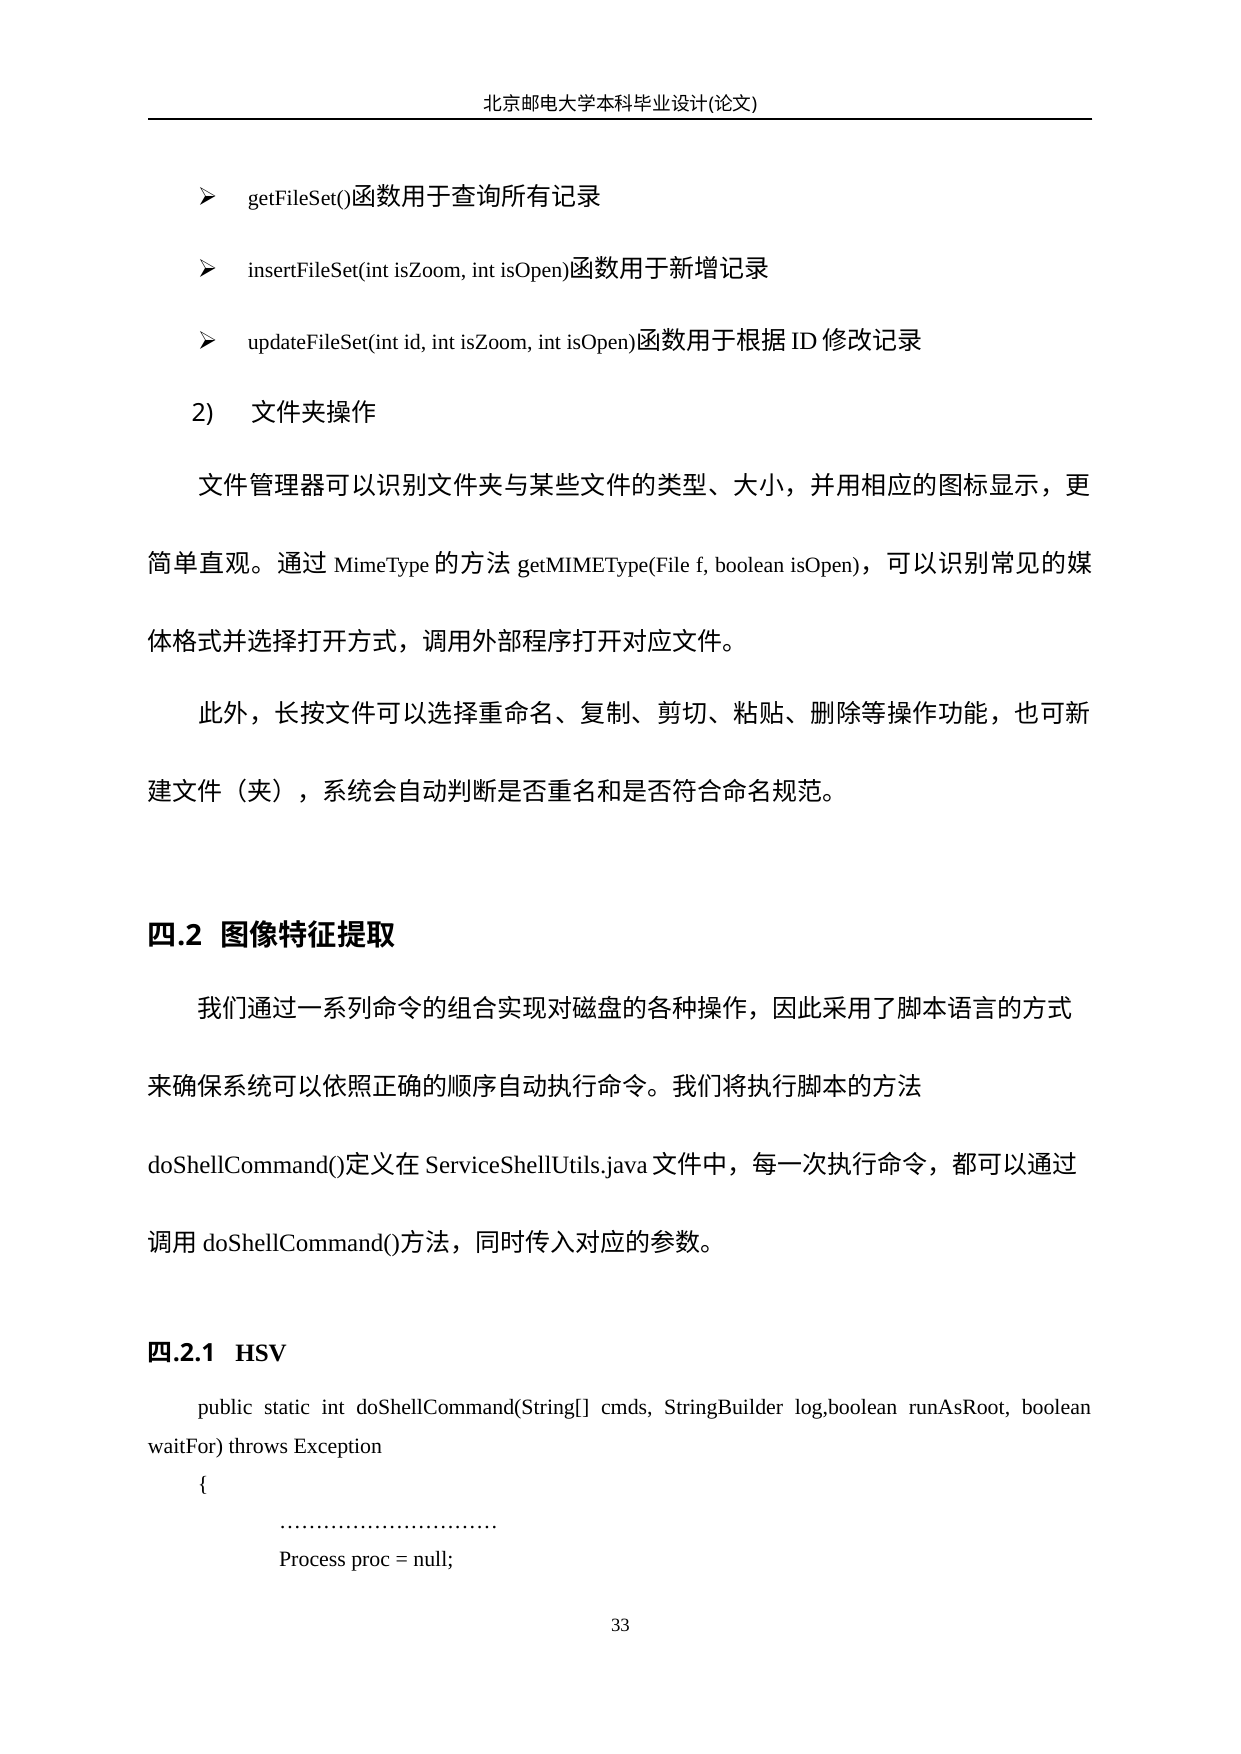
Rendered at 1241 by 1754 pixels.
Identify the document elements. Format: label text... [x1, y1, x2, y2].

list insertFileSet(int isZoom, int isOpen)函数用于新增记录 [198, 234, 1092, 299]
text ………………………… [148, 1504, 1092, 1537]
text 图像特征提取 [148, 901, 1092, 966]
list 文件夹操作 [191, 378, 1092, 443]
text HSV [148, 1318, 1092, 1383]
text Process proc = null; [148, 1542, 1092, 1574]
text public static int doShellCommand(String[] cmds, StringBuilder log,boolean runAsRoot, boolean waitFor) throws Exception [148, 1390, 1092, 1462]
text 此外，长按文件可以选择重命名、复制、剪切、粘贴、删除等操作功能，也可新建文件（夹），系统会自动判断是否重名和是否符合命名规范。 [148, 679, 1092, 822]
text 文件管理器可以识别文件夹与某些文件的类型、大小，并用相应的图标显示，更简单直观。通过MimeType的方法getMIMEType(File f, boolean isOpen)，可以识别常见的媒体格式并选择打开方式，调用外部程序打开对应文件。 [148, 451, 1092, 672]
text 我们通过一系列命令的组合实现对磁盘的各种操作，因此采用了脚本语言的方式来确保系统可以依照正确的顺序自动执行命令。我们将执行脚本的方法doShellCommand()定义在ServiceShellUtils.java文件中，每一次执行命令，都可以通过调用doShellCommand()方法，同时传入对应的参数。 [148, 974, 1092, 1273]
text { [148, 1467, 1092, 1499]
list getFileSet()函数用于查询所有记录 [198, 162, 1092, 227]
list updateFileSet(int id, int isZoom, int isOpen)函数用于根据ID修改记录 [198, 306, 1092, 371]
